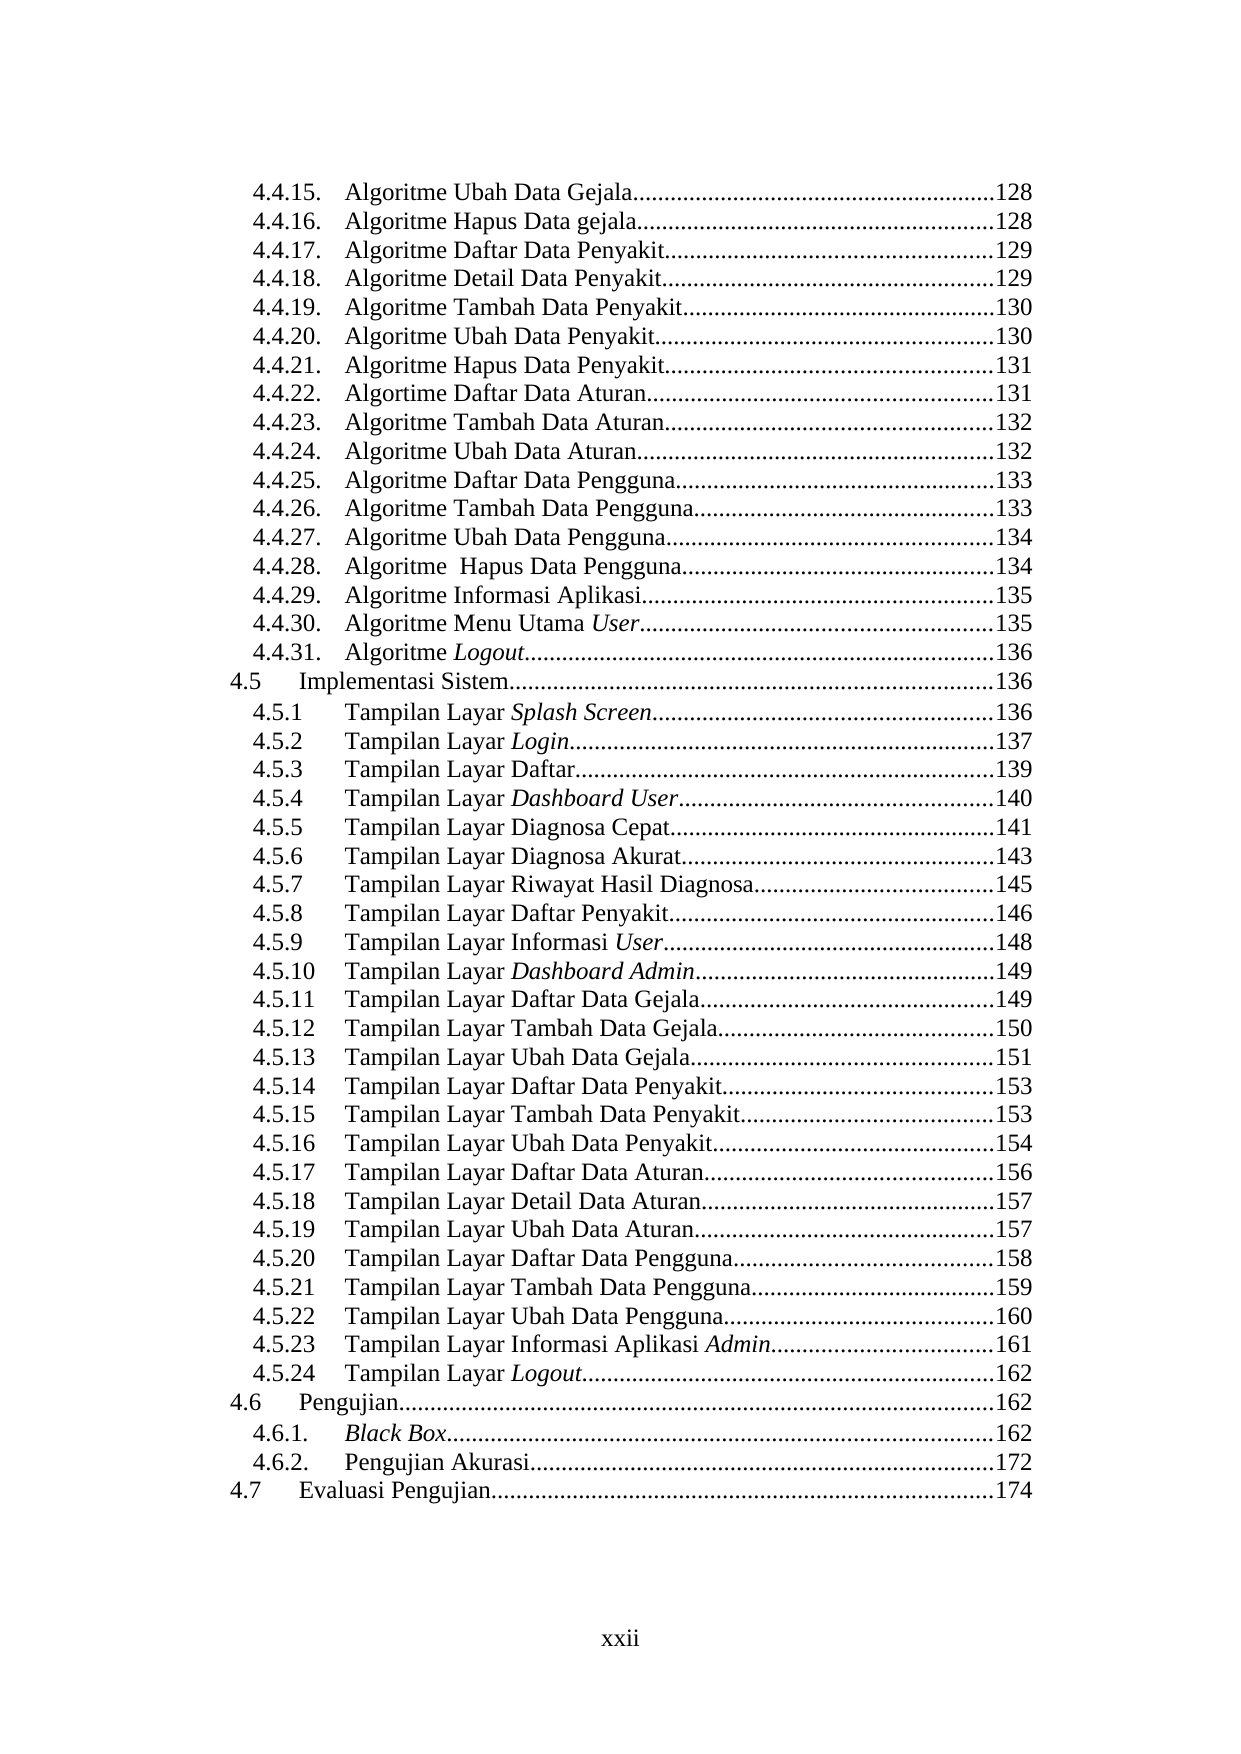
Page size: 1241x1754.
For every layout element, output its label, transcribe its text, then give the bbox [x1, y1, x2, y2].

text 4.5.4 Tampilan Layar Dashboard User 140 [253, 783, 1033, 812]
text 4.4.28. Algoritme Hapus Data Pengguna 134 [253, 551, 1033, 580]
text 4.5.9 Tampilan Layar Informasi User 148 [253, 927, 1033, 956]
text 4.4.31. Algoritme Logout 136 [253, 637, 1033, 666]
text 4.5.13 Tampilan Layar Ubah Data Gejala 151 [253, 1042, 1033, 1071]
text 4.4.25. Algoritme Daftar Data Pengguna 133 [253, 465, 1033, 493]
text 4.7 Evaluasi Pengujian 174 [230, 1476, 1033, 1504]
text 4.6 Pengujian 162 [230, 1387, 1033, 1416]
text 4.4.22. Algortime Daftar Data Aturan 131 [253, 378, 1033, 407]
text 4.5.20 Tampilan Layar Daftar Data Pengguna 158 [253, 1243, 1033, 1272]
text 4.5.22 Tampilan Layar Ubah Data Pengguna 160 [253, 1301, 1033, 1329]
text 4.5.19 Tampilan Layar Ubah Data Aturan 157 [253, 1214, 1033, 1243]
text 4.4.26. Algoritme Tambah Data Pengguna 133 [253, 493, 1033, 522]
text 4.5.3 Tampilan Layar Daftar 139 [253, 754, 1033, 783]
text 4.5.11 Tampilan Layar Daftar Data Gejala 149 [253, 984, 1033, 1013]
text 4.4.24. Algoritme Ubah Data Aturan 132 [253, 436, 1033, 465]
text 4.5.10 Tampilan Layar Dashboard Admin 149 [253, 956, 1033, 984]
text 4.5.7 Tampilan Layar Riwayat Hasil Diagnosa 145 [253, 869, 1033, 898]
text 4.5.14 Tampilan Layar Daftar Data Penyakit 153 [253, 1071, 1033, 1099]
text 4.4.27. Algoritme Ubah Data Pengguna 134 [253, 522, 1033, 551]
text 4.5.23 Tampilan Layar Informasi Aplikasi Admin 161 [253, 1329, 1033, 1358]
text 4.4.20. Algoritme Ubah Data Penyakit 130 [253, 321, 1033, 350]
text 4.5.1 Tampilan Layar Splash Screen 136 [253, 697, 1033, 726]
text 4.4.21. Algoritme Hapus Data Penyakit 131 [253, 350, 1033, 378]
text 4.4.30. Algoritme Menu Utama User 135 [253, 608, 1033, 637]
text 4.5.24 Tampilan Layar Logout 162 [253, 1358, 1033, 1387]
text 4.5.18 Tampilan Layar Detail Data Aturan 157 [253, 1186, 1033, 1214]
text 4.5.21 Tampilan Layar Tambah Data Pengguna 159 [253, 1272, 1033, 1301]
text 4.5.6 Tampilan Layar Diagnosa Akurat 143 [253, 841, 1033, 869]
text 4.4.18. Algoritme Detail Data Penyakit 129 [253, 263, 1033, 292]
text 4.5.17 Tampilan Layar Daftar Data Aturan 156 [253, 1157, 1033, 1186]
text 4.6.2. Pengujian Akurasi 172 [253, 1447, 1033, 1476]
text 4.5.8 Tampilan Layar Daftar Penyakit 146 [253, 898, 1033, 927]
text 4.5.16 Tampilan Layar Ubah Data Penyakit 154 [253, 1128, 1033, 1157]
text 4.5.15 Tampilan Layar Tambah Data Penyakit 153 [253, 1099, 1033, 1128]
text 4.5.12 Tampilan Layar Tambah Data Gejala 150 [253, 1013, 1033, 1042]
text 4.5.5 Tampilan Layar Diagnosa Cepat 141 [253, 812, 1033, 841]
text 4.5 Implementasi Sistem 136 [230, 666, 1033, 695]
text 4.4.16. Algoritme Hapus Data gejala 128 [253, 206, 1033, 235]
text 4.5.2 Tampilan Layar Login 137 [253, 726, 1033, 754]
text 4.4.23. Algoritme Tambah Data Aturan 132 [253, 407, 1033, 436]
text 4.6.1. Black Box 162 [253, 1418, 1033, 1447]
text 4.4.19. Algoritme Tambah Data Penyakit 130 [253, 292, 1033, 321]
text 4.4.15. Algoritme Ubah Data Gejala 128 [253, 177, 1033, 206]
text 4.4.17. Algoritme Daftar Data Penyakit 129 [253, 235, 1033, 263]
text 4.4.29. Algoritme Informasi Aplikasi 135 [253, 580, 1033, 608]
